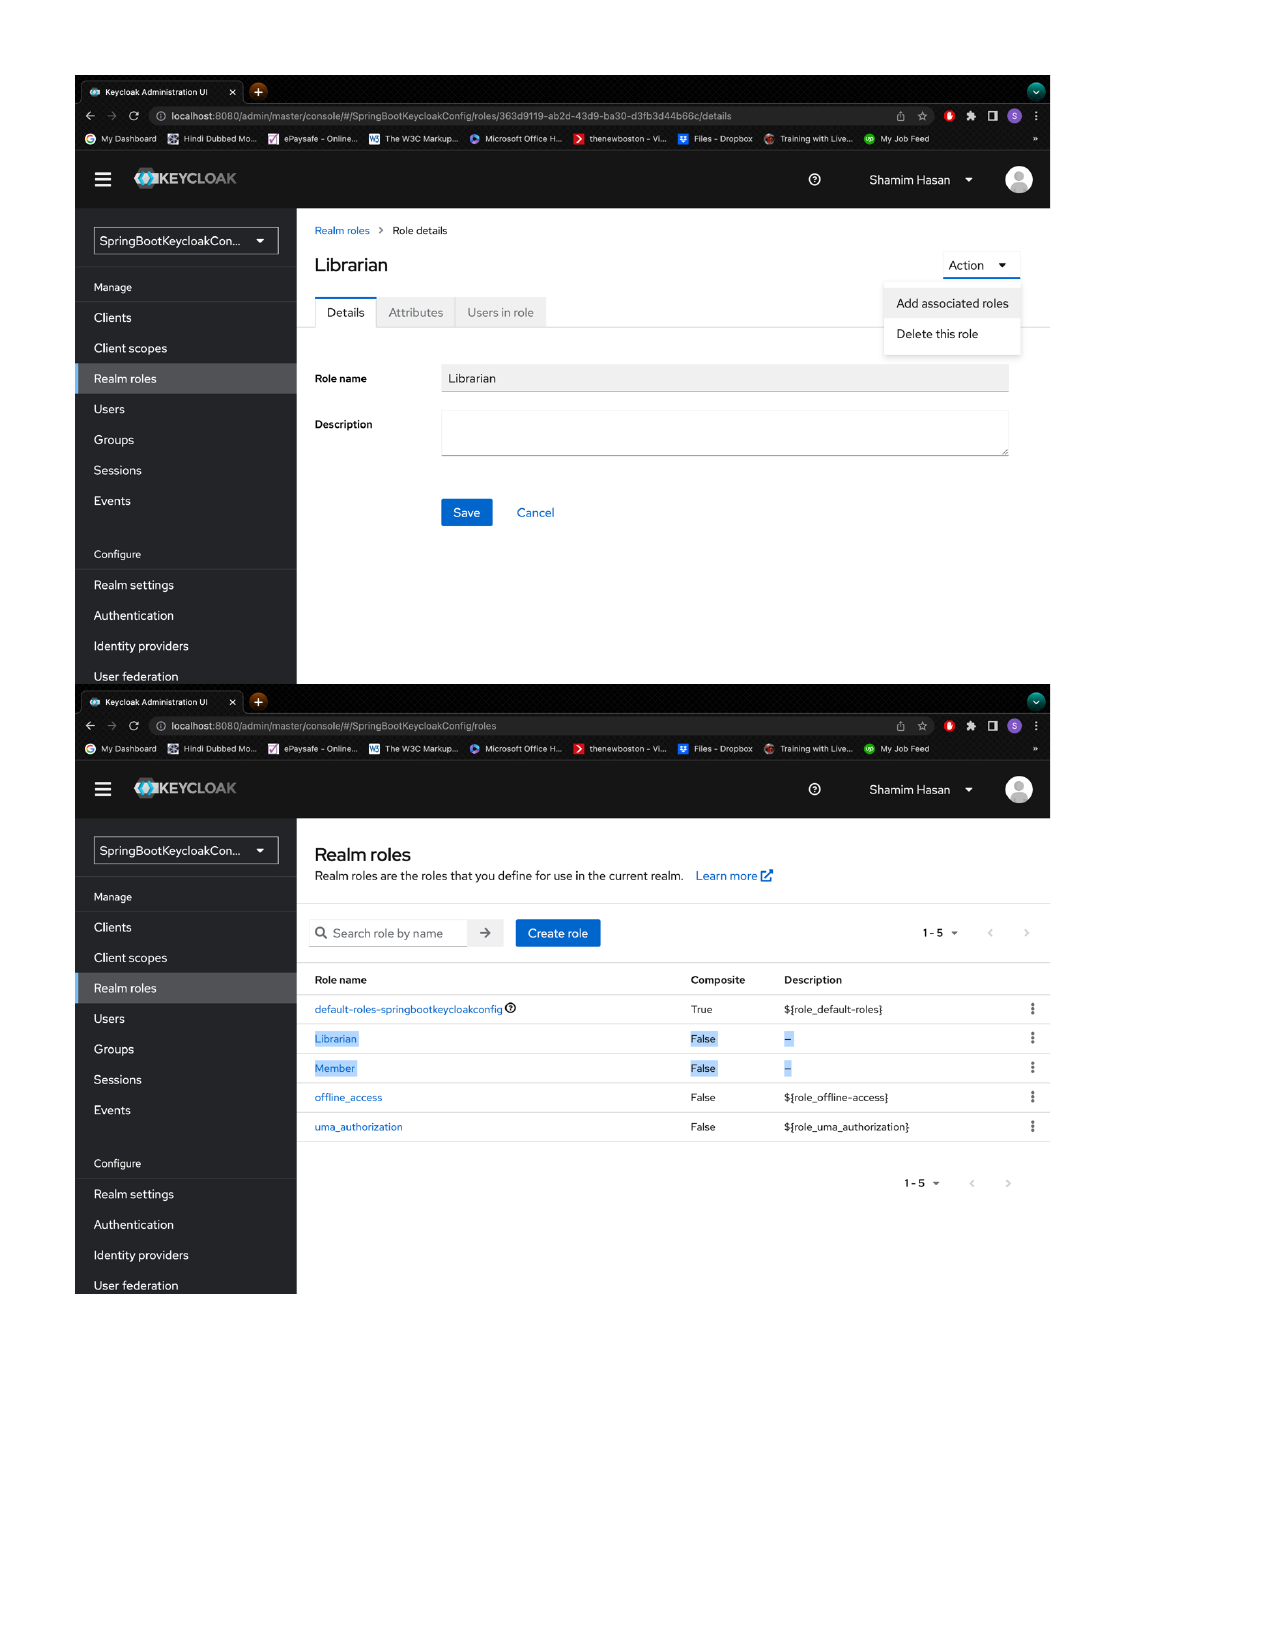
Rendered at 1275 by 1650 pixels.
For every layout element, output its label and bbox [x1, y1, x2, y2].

picture [75, 75, 1050, 1294]
